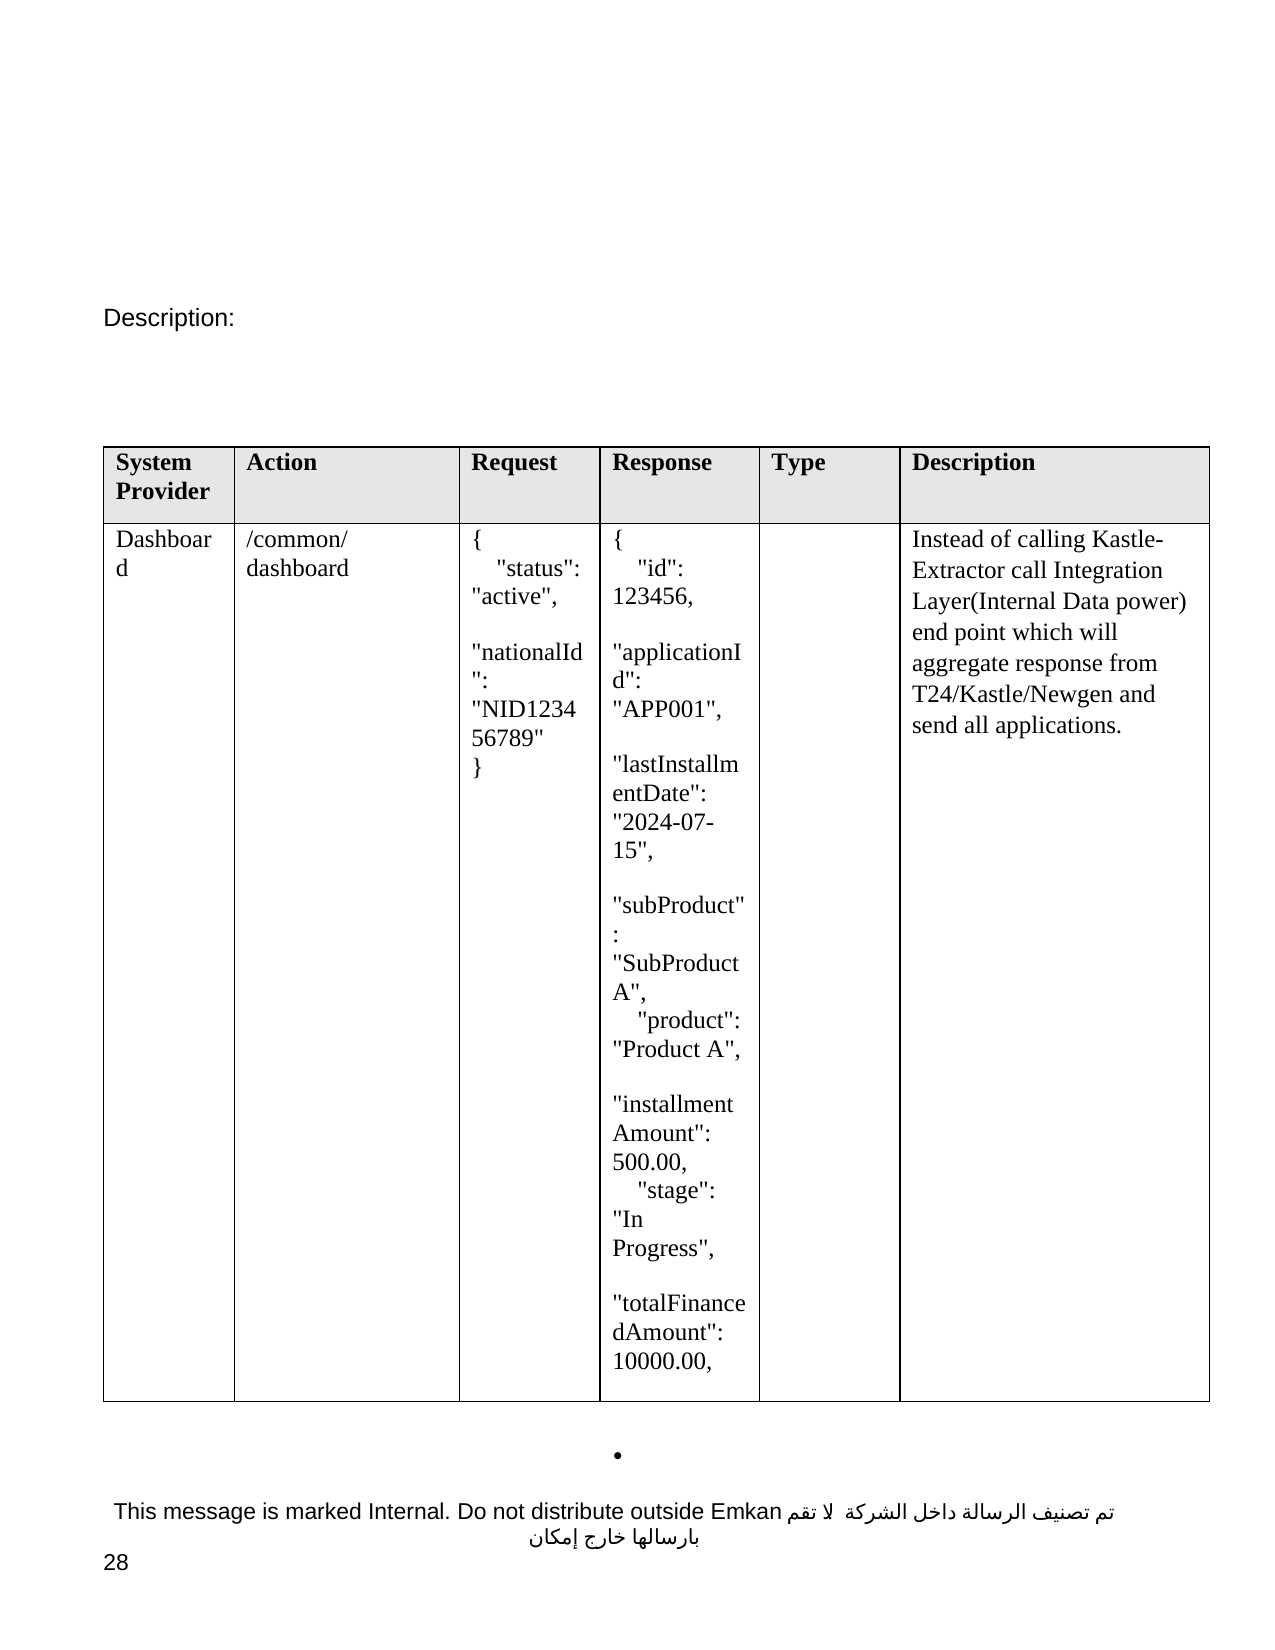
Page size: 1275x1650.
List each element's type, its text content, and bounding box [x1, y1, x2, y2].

text Description: [103, 303, 1125, 331]
table_header Type [760, 448, 899, 523]
table_cell /common/dashboard [235, 524, 459, 1401]
table_header Request [460, 448, 599, 523]
table_header System Provider [104, 448, 234, 523]
table_header Action [235, 448, 459, 523]
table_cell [601, 524, 759, 1401]
table_header Description [901, 448, 1209, 523]
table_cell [460, 524, 599, 1401]
table_cell [760, 524, 899, 1401]
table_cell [901, 524, 1209, 1401]
table_header Response [601, 448, 759, 523]
table_cell Dashboard [104, 524, 234, 1401]
